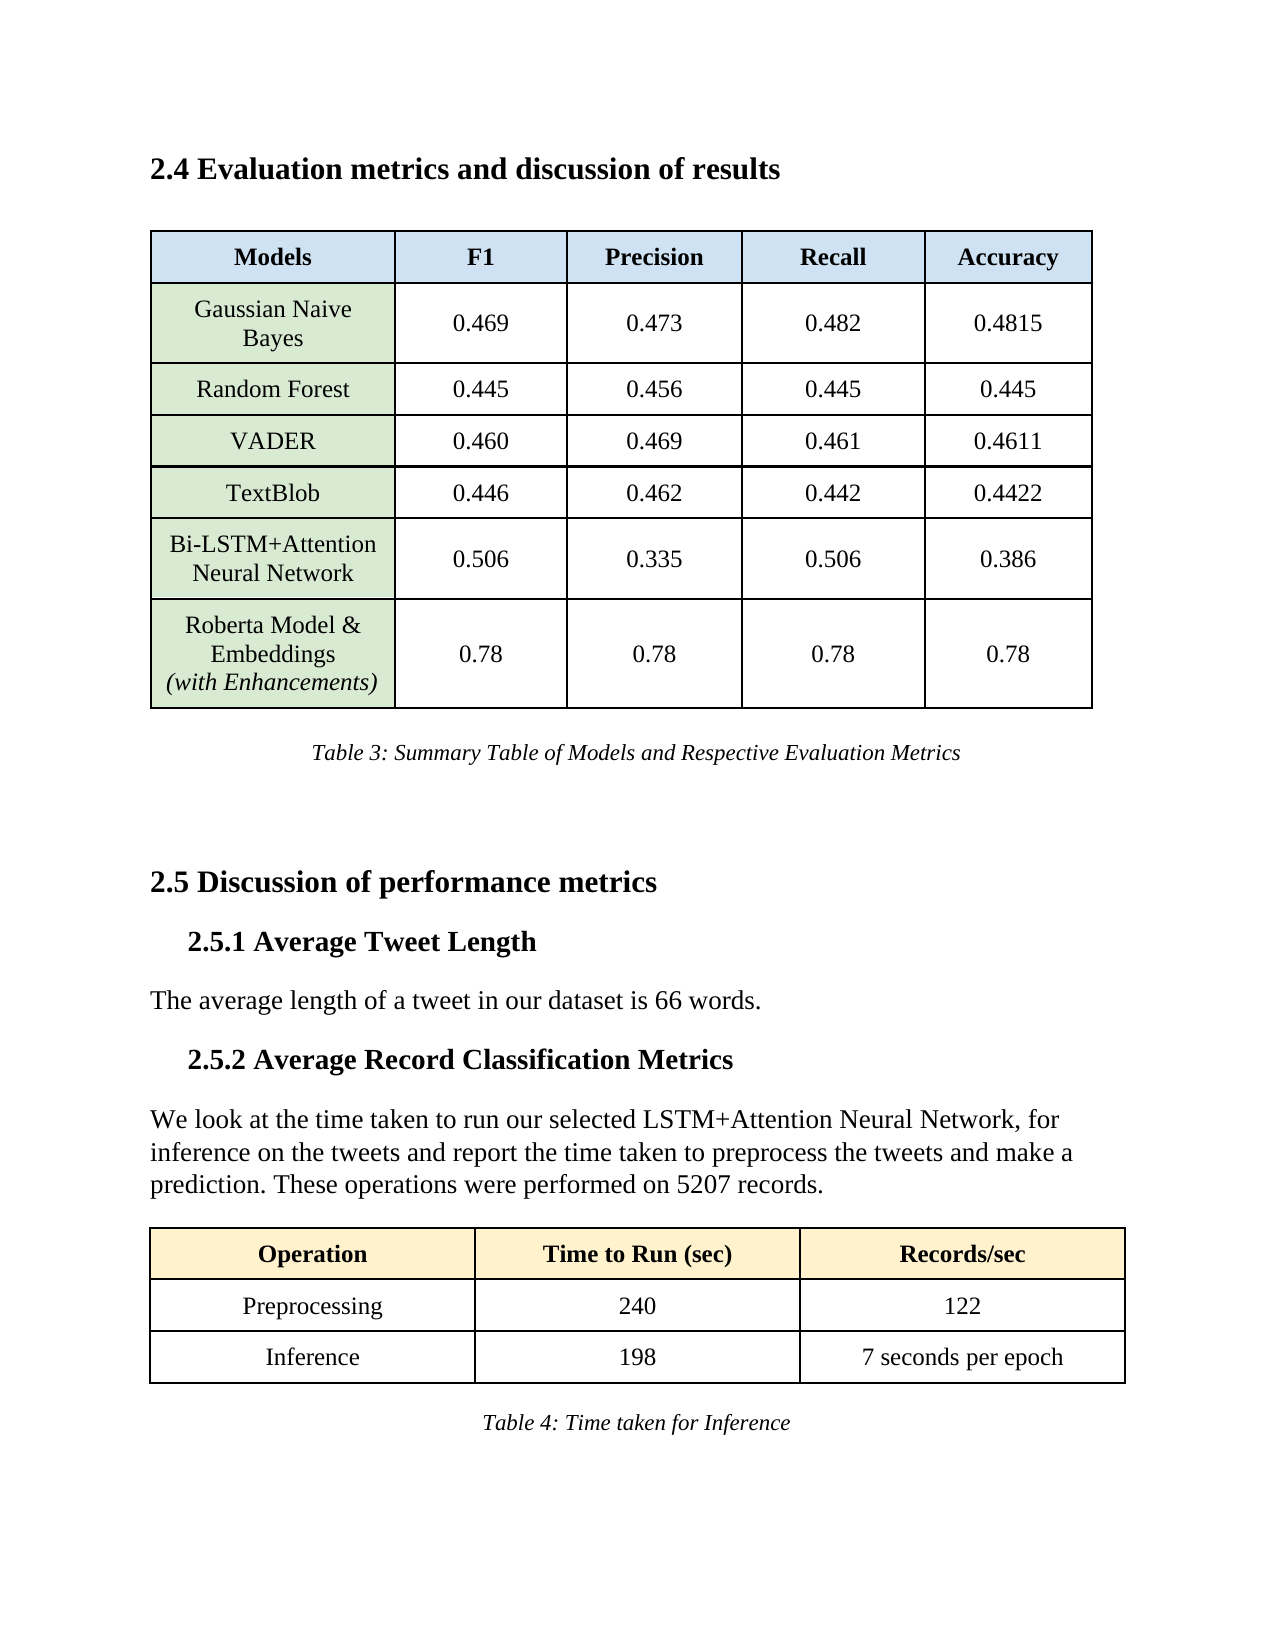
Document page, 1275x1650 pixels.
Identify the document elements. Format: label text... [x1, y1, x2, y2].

subtitle 2.5.1 Average Tweet Length [187, 924, 1125, 957]
table_cell 0.78 [743, 600, 924, 707]
subtitle 2.5 Discussion of performance metrics [150, 863, 1125, 899]
table_cell Bi-LSTM+Attention Neural Network [152, 519, 394, 597]
table_cell 0.386 [926, 519, 1091, 597]
table_cell 0.469 [396, 284, 566, 362]
table_cell 122 [801, 1280, 1124, 1330]
table_cell 0.445 [926, 364, 1091, 414]
table_cell 0.469 [568, 416, 741, 465]
table_cell 0.4815 [926, 284, 1091, 362]
table_cell 0.78 [568, 600, 741, 707]
table_cell 0.462 [568, 468, 741, 517]
subtitle 2.4 Evaluation metrics and discussion of results [150, 150, 1125, 186]
table_cell 0.446 [396, 468, 566, 517]
table_header Time to Run (sec) [476, 1229, 799, 1278]
table_cell 198 [476, 1332, 799, 1382]
table_cell VADER [152, 416, 394, 465]
table_cell 0.4422 [926, 468, 1091, 517]
table_cell 0.78 [926, 600, 1091, 707]
table_cell 0.445 [396, 364, 566, 414]
table_header Accuracy [926, 232, 1091, 282]
text We look at the time taken to run our selected LSTM+Attention Neural Network, for inference on the tweets and report the time taken to preprocess the tweets and make a prediction. These operations were performed on 5207 records. [150, 1103, 1125, 1200]
table_header Operation [151, 1229, 474, 1278]
table_cell Gaussian Naive Bayes [152, 284, 394, 362]
text Table 4: Time taken for Inference [150, 1409, 1125, 1435]
text Table 3: Summary Table of Models and Respective Evaluation Metrics [150, 739, 1125, 765]
table_cell 0.442 [743, 468, 924, 517]
table_cell 0.482 [743, 284, 924, 362]
table_header Recall [743, 232, 924, 282]
table_cell TextBlob [152, 468, 394, 517]
table_cell 0.506 [396, 519, 566, 597]
table_cell Preprocessing [151, 1280, 474, 1330]
table_cell 0.456 [568, 364, 741, 414]
table_cell 0.506 [743, 519, 924, 597]
table_cell 0.473 [568, 284, 741, 362]
table_cell 7 seconds per epoch [801, 1332, 1124, 1382]
table_cell Roberta Model & Embeddings (with Enhancements) [152, 600, 394, 707]
table_cell 0.461 [743, 416, 924, 465]
table_cell Inference [151, 1332, 474, 1382]
table_cell 0.4611 [926, 416, 1091, 465]
table_header Records/sec [801, 1229, 1124, 1278]
text The average length of a tweet in our dataset is 66 words. [150, 984, 1125, 1016]
table_header Precision [568, 232, 741, 282]
table_header F1 [396, 232, 566, 282]
table_cell 0.335 [568, 519, 741, 597]
table_cell 240 [476, 1280, 799, 1330]
table_cell 0.460 [396, 416, 566, 465]
table_cell 0.445 [743, 364, 924, 414]
table_cell Random Forest [152, 364, 394, 414]
subtitle 2.5.2 Average Record Classification Metrics [187, 1042, 1125, 1076]
table_cell 0.78 [396, 600, 566, 707]
table_header Models [152, 232, 394, 282]
